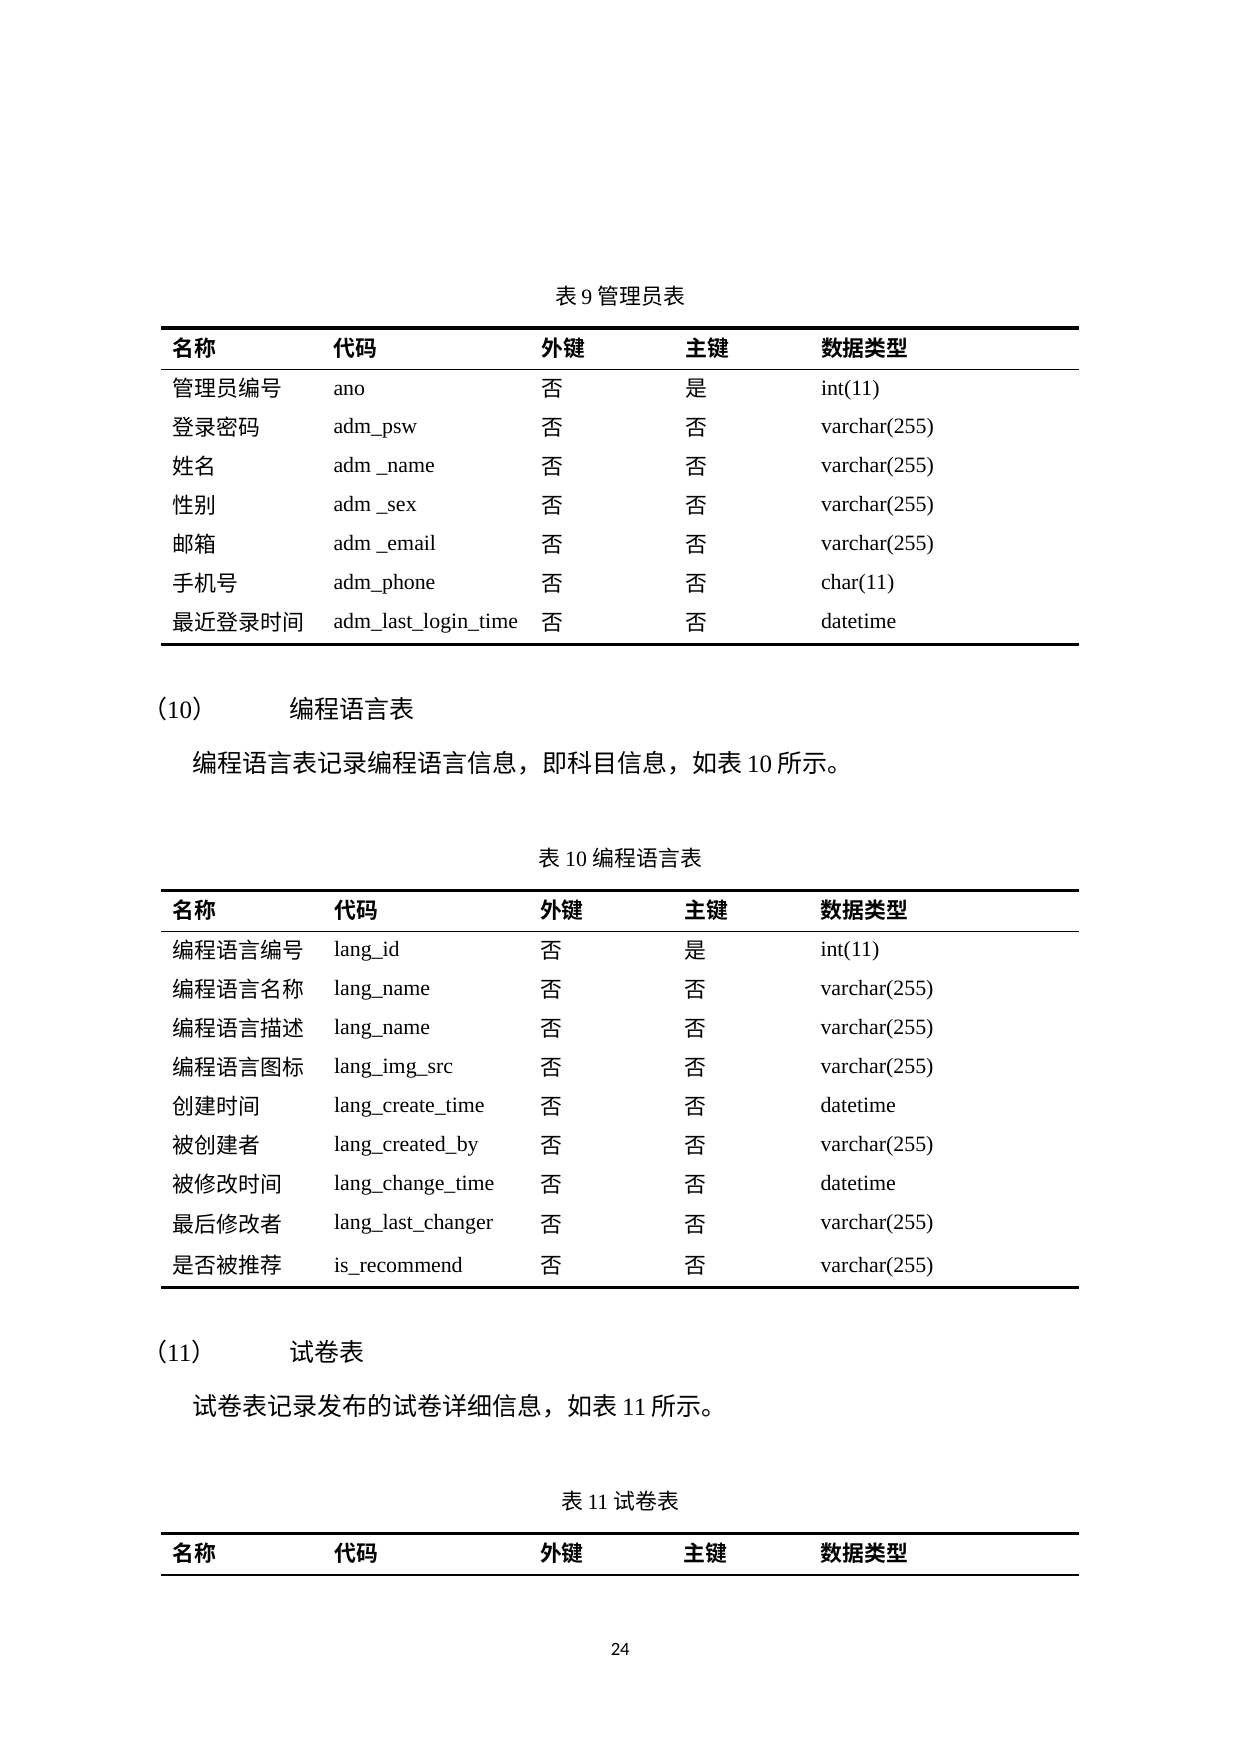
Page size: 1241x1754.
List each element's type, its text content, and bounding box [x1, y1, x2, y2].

table_cell 否 [528, 1010, 672, 1049]
text 表10 编程语言表 [142, 841, 1098, 873]
table_cell lang_id [322, 932, 528, 971]
table_cell 否 [672, 1010, 809, 1049]
table_cell 否 [528, 1088, 672, 1127]
table_cell lang_img_src [322, 1049, 528, 1088]
list 试卷表记录发布的试卷详细信息，如表11所示。 [192, 1387, 1098, 1423]
table_header 主键 [672, 1535, 808, 1574]
table_cell 否 否 [672, 1166, 809, 1247]
table_cell varchar(255) [809, 1127, 1079, 1166]
table_cell 否 [673, 487, 809, 526]
table_cell 否 [672, 1049, 809, 1088]
table_cell varchar(255) [809, 1010, 1079, 1049]
table_cell adm_psw [322, 409, 530, 448]
table_header 名称 [161, 892, 322, 931]
table_cell 否 [672, 1127, 809, 1166]
table_cell 编程语言编号 [161, 932, 322, 971]
table_cell 否 [528, 1049, 672, 1088]
table_cell datetime [809, 604, 1079, 643]
table_cell ano [322, 370, 530, 409]
table_header 外键 [528, 1535, 672, 1574]
table_cell 否 [528, 1127, 672, 1166]
table_cell 否 否 [528, 1166, 672, 1247]
table_cell 是否被推荐 [161, 1247, 322, 1286]
table_cell 姓名 [161, 448, 322, 487]
table_cell adm _email [322, 526, 530, 565]
table_header 名称 [161, 330, 322, 368]
table_cell lang_name [322, 1010, 528, 1049]
table_cell 否 [528, 971, 672, 1010]
table_cell varchar(255) [809, 1049, 1079, 1088]
table_cell 否 [673, 409, 809, 448]
table_cell 编程语言名称 [161, 971, 322, 1010]
text 表9 管理员表 [142, 279, 1098, 311]
table_cell int(11) [809, 932, 1079, 971]
table_cell lang_name [322, 971, 528, 1010]
table_cell char(11) [809, 565, 1079, 604]
table_header 代码 [322, 330, 530, 368]
table_cell 手机号 [161, 565, 322, 604]
table_cell int(11) [809, 370, 1079, 409]
table_cell 编程语言图标 [161, 1049, 322, 1088]
table_cell 否 [528, 1247, 672, 1286]
table_cell datetime [809, 1088, 1079, 1127]
table_cell 邮箱 [161, 526, 322, 565]
table_cell 被创建者 [161, 1127, 322, 1166]
table_cell 否 [672, 971, 809, 1010]
table_cell 否 [528, 932, 672, 971]
table_header 代码 [322, 892, 528, 931]
table_cell 否 [530, 448, 673, 487]
table_cell 否 [530, 487, 673, 526]
table_header 名称 [161, 1535, 322, 1574]
table_cell 登录密码 [161, 409, 322, 448]
table_cell 是 [672, 932, 809, 971]
table_cell 否 [673, 604, 809, 643]
table_header 主键 [673, 330, 809, 368]
text 表11 试卷表 [142, 1484, 1098, 1516]
table_header 外键 [530, 330, 673, 368]
table_cell 否 [530, 565, 673, 604]
table_cell adm _sex [322, 487, 530, 526]
table_cell 编程语言描述 [161, 1010, 322, 1049]
table_cell varchar(255) [809, 448, 1079, 487]
table_header 代码 [322, 1535, 528, 1574]
table_cell lang_created_by [322, 1127, 528, 1166]
table_cell adm_last_login_time [322, 604, 530, 643]
table_cell 性别 [161, 487, 322, 526]
table_cell 创建时间 [161, 1088, 322, 1127]
table_cell 否 [672, 1088, 809, 1127]
table_cell 否 [530, 409, 673, 448]
table_cell 否 [673, 565, 809, 604]
table_cell 管理员编号 [161, 370, 322, 409]
table_cell 否 [672, 1247, 809, 1286]
table_cell 最近登录时间 [161, 604, 322, 643]
table_cell varchar(255) [809, 409, 1079, 448]
table_header 外键 [528, 892, 672, 931]
table_header 数据类型 [809, 330, 1079, 368]
table_cell 被修改时间 最后修改者 [161, 1166, 322, 1247]
list 编程语言表 [142, 689, 1098, 725]
table_cell datetime varchar(255) [809, 1166, 1079, 1247]
table_cell is_recommend [322, 1247, 528, 1286]
table_header 数据类型 [809, 892, 1079, 931]
table_cell lang_change_time lang_last_changer [322, 1166, 528, 1247]
table_cell 否 [530, 370, 673, 409]
table_cell varchar(255) [809, 487, 1079, 526]
table_cell varchar(255) [809, 971, 1079, 1010]
table_cell 否 [530, 526, 673, 565]
table_cell varchar(255) [809, 526, 1079, 565]
table_header 数据类型 [809, 1535, 1079, 1574]
table_cell 否 [530, 604, 673, 643]
list 试卷表 [142, 1332, 1098, 1369]
table_cell lang_create_time [322, 1088, 528, 1127]
table_cell adm _name [322, 448, 530, 487]
table_cell 否 [673, 526, 809, 565]
table_cell 否 [673, 448, 809, 487]
table_cell varchar(255) [809, 1247, 1079, 1286]
list 编程语言表记录编程语言信息，即科目信息，如表10所示。 [192, 743, 1098, 780]
table_cell 是 [673, 370, 809, 409]
table_header 主键 [672, 892, 809, 931]
table_cell adm_phone [322, 565, 530, 604]
